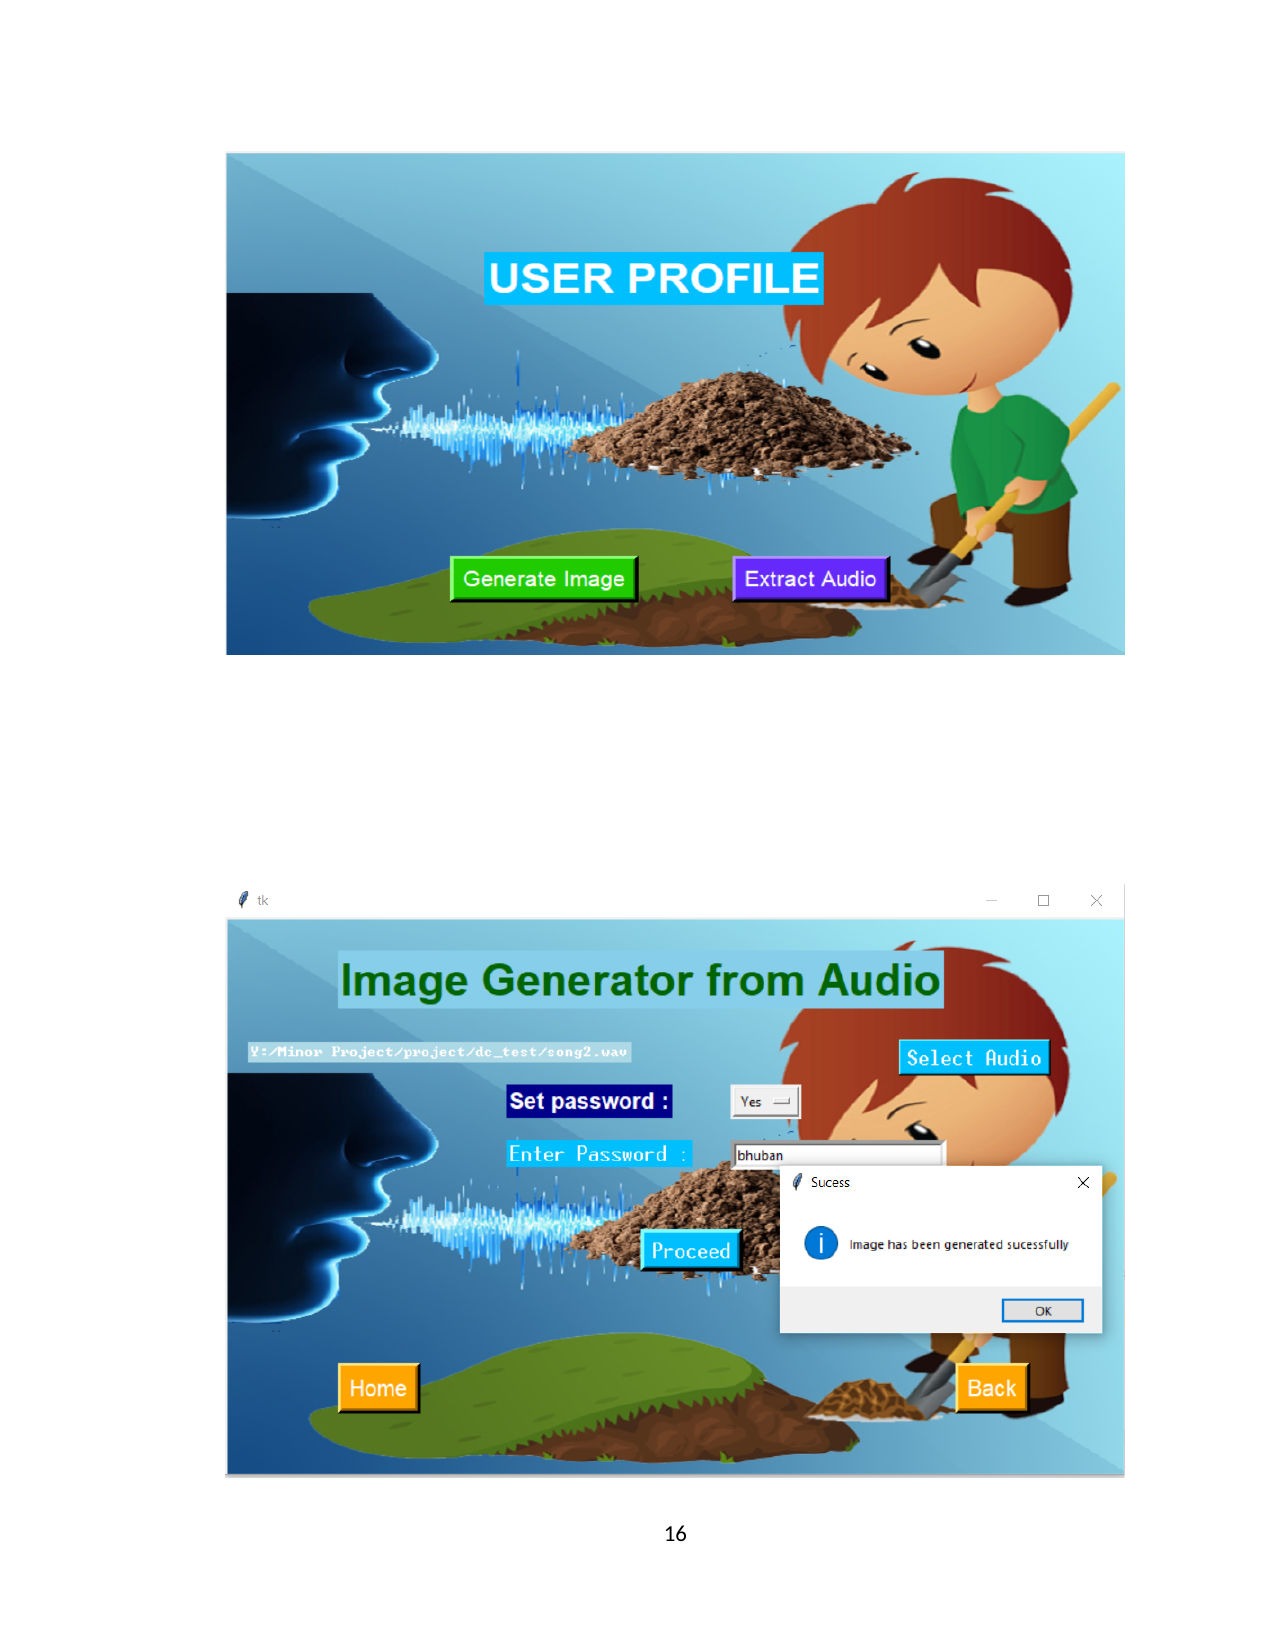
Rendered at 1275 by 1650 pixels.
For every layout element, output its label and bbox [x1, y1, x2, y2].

picture [225, 150, 1125, 655]
picture [225, 884, 1125, 1478]
